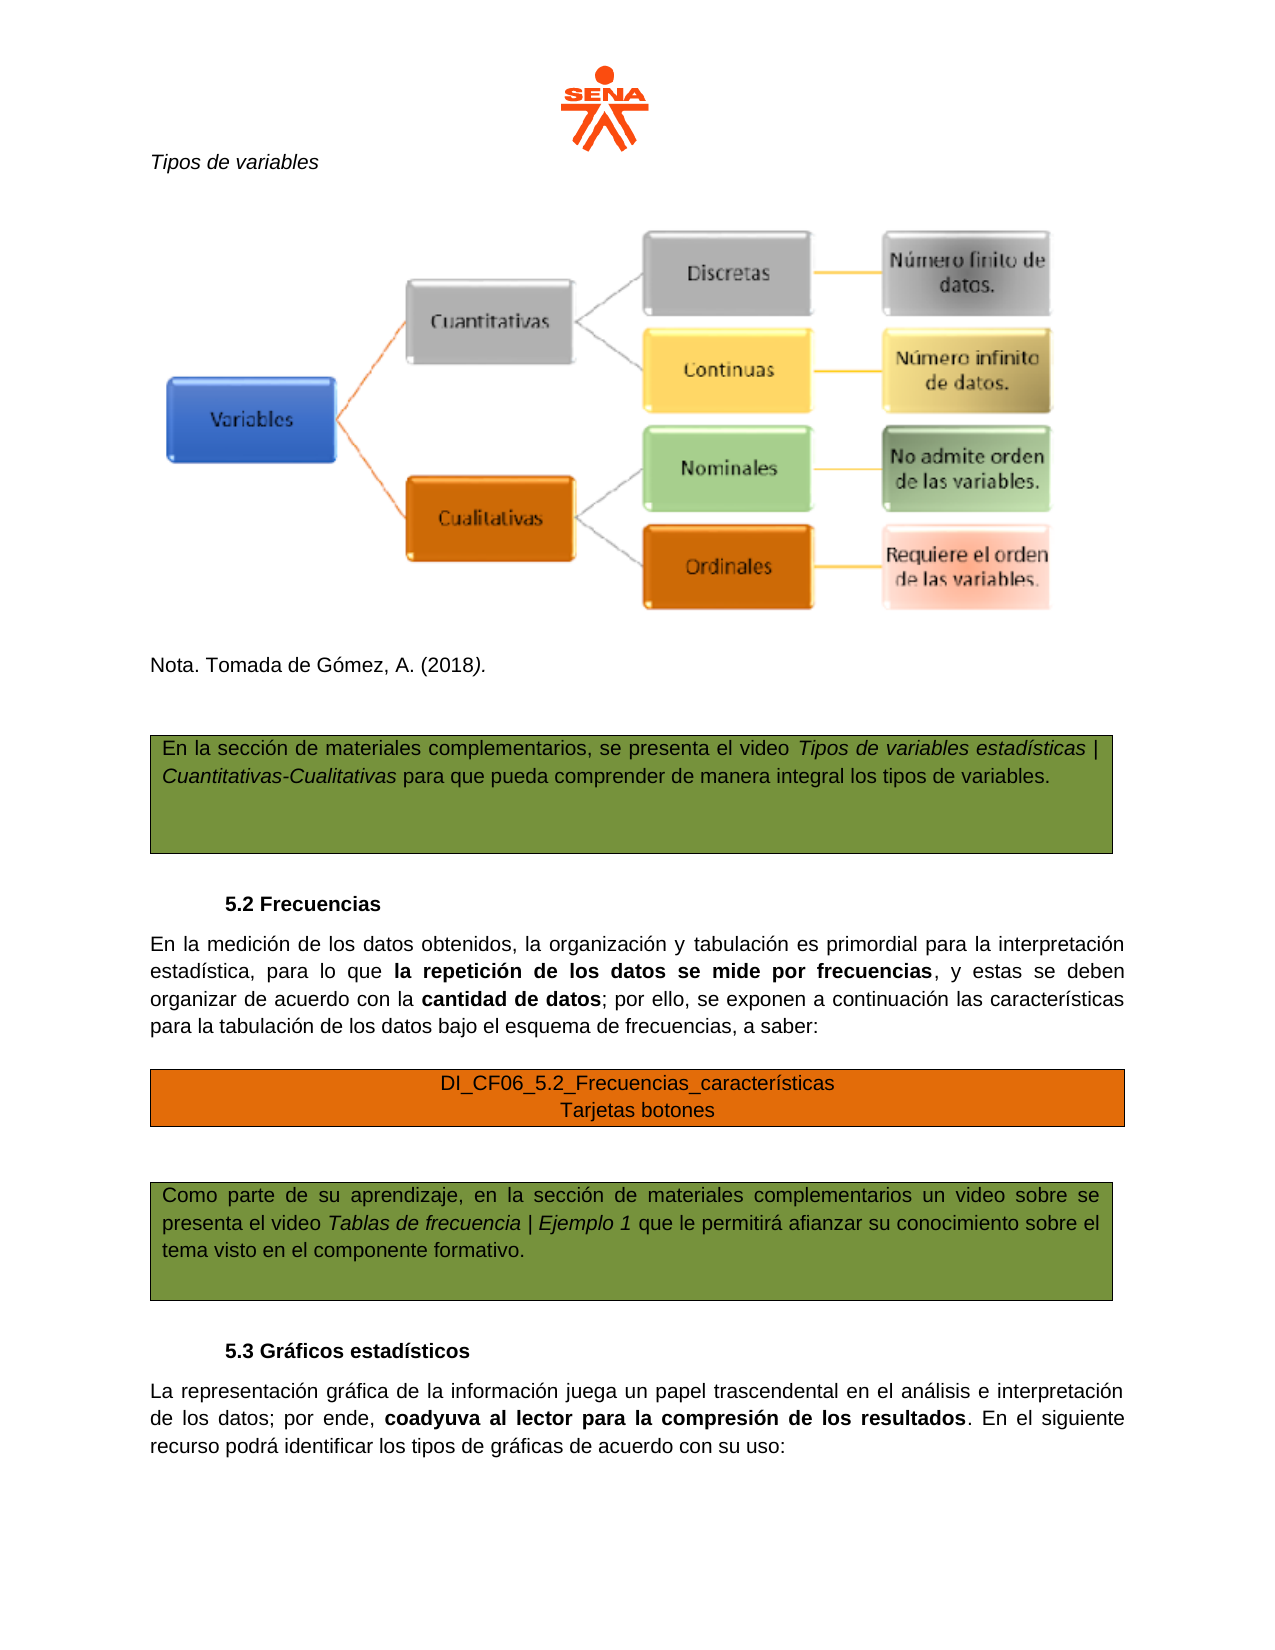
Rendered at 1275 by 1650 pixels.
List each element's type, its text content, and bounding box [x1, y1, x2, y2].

table_header DI_CF06_5.2_Frecuencias_características Tarjetas botones [151, 1070, 1124, 1126]
text En la medición de los datos obtenidos, la organización y tabulación es primordial para la interpretación estadística, para lo que la repetición de los datos se mide por frecuencias, y estas se deben organizar de acuerdo con la cantidad de datos; por ello, se exponen a continuación las características para la tabulación de los datos bajo el esquema de frecuencias, a saber: [150, 932, 1125, 1038]
text Nota. Tomada de Gómez, A. (2018). [150, 653, 1125, 677]
table_header En la sección de materiales complementarios, se presenta el video Tipos de variables estadísticas | Cuantitativas-Cualitativas para que pueda comprender de manera integral los tipos de variables. [151, 736, 1112, 853]
table_header Como parte de su aprendizaje, en la sección de materiales complementarios un video sobre se presenta el video Tablas de frecuencia | Ejemplo 1 que le permitirá afianzar su conocimiento sobre el tema visto en el componente formativo. [151, 1183, 1112, 1300]
text Tipos de variables [150, 150, 1125, 177]
text 5.3 Gráficos estadísticos [225, 1338, 1125, 1362]
picture [551, 62, 655, 150]
text 5.2 Frecuencias [225, 892, 1125, 916]
text La representación gráfica de la información juega un papel trascendental en el análisis e interpretación de los datos; por ende, coadyuva al lector para la compresión de los resultados. En el siguiente recurso podrá identificar los tipos de gráficas de acuerdo con su uso: [150, 1378, 1125, 1457]
picture [150, 177, 1127, 622]
